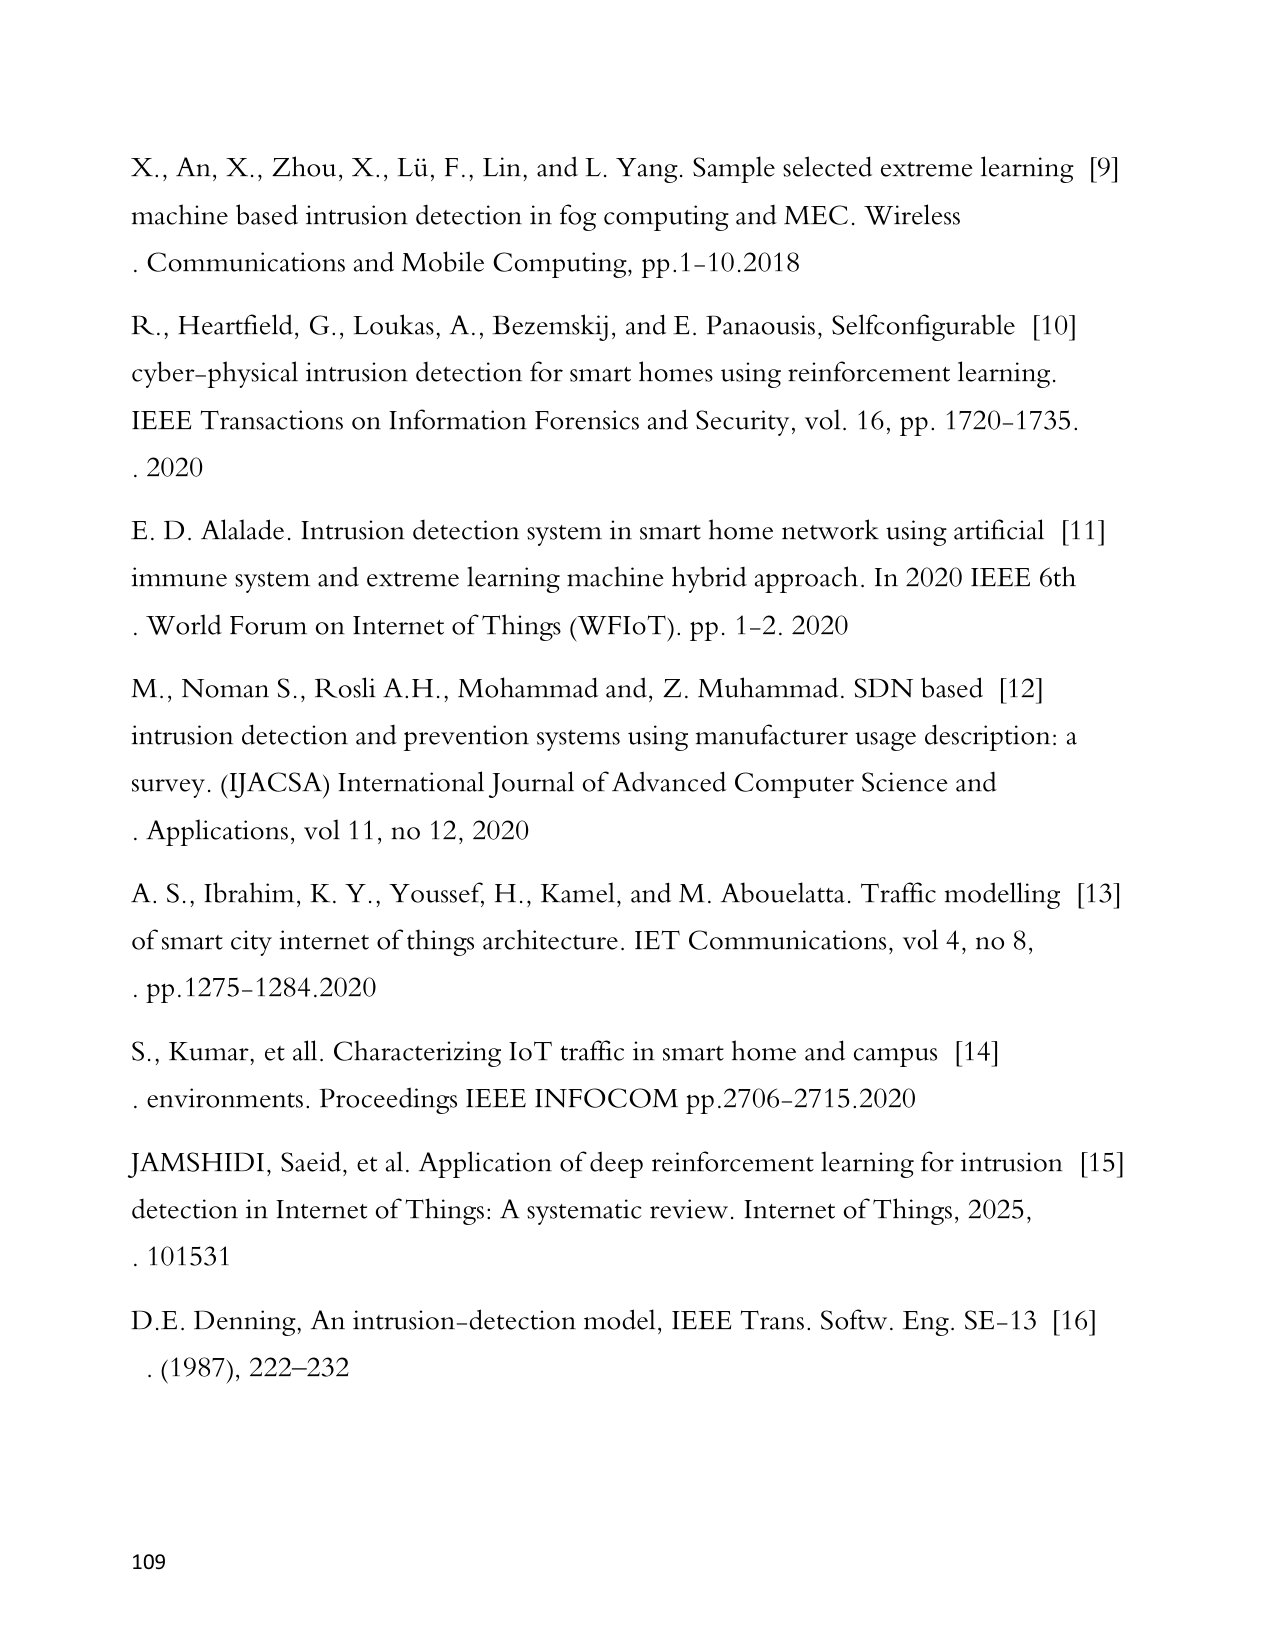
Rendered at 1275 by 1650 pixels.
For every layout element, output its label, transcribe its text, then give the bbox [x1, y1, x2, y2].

text [9] X., An, X., Zhou, X., Lü, F., Lin, and L. Yang. Sample selected extreme learning machine based intrusion detection in fog computing and MEC. Wireless Communications and Mobile Computing, pp.1-10.2018 . [131, 150, 1126, 288]
text [10] R., Heartfield, G., Loukas, A., Bezemskij, and E. Panaousis, Selfconfigurable cyber-physical intrusion detection for smart homes using reinforcement learning. IEEE Transactions on Information Forensics and Security, vol. 16, pp. 1720-1735. 2020 . [131, 308, 1126, 493]
text [12] M., Noman S., Rosli A.H., Mohammad and, Z. Muhammad. SDN based intrusion detection and prevention systems using manufacturer usage description: a survey. (IJACSA) International Journal of Advanced Computer Science and Applications, vol 11, no 12, 2020 . [131, 671, 1126, 856]
text [14] S., Kumar, et all. Characterizing IoT traffic in smart home and campus environments. Proceedings IEEE INFOCOM pp.2706-2715.2020 . [131, 1034, 1126, 1124]
text [15] JAMSHIDI, Saeid, et al. Application of deep reinforcement learning for intrusion detection in Internet of Things: A systematic review. Internet of Things, 2025, 101531 . [131, 1144, 1126, 1282]
text [11] E. D. Alalade. Intrusion detection system in smart home network using artificial immune system and extreme learning machine hybrid approach. In 2020 IEEE 6th World Forum on Internet of Things (WFIoT). pp. 1-2. 2020 . [131, 513, 1126, 651]
text [16] D.E. Denning, An intrusion-detection model, IEEE Trans. Softw. Eng. SE-13 (1987), 222–232 . [131, 1302, 1126, 1393]
text [13] A. S., Ibrahim, K. Y., Youssef, H., Kamel, and M. Abouelatta. Traffic modelling of smart city internet of things architecture. IET Communications, vol 4, no 8, pp.1275-1284.2020 . [131, 876, 1126, 1014]
